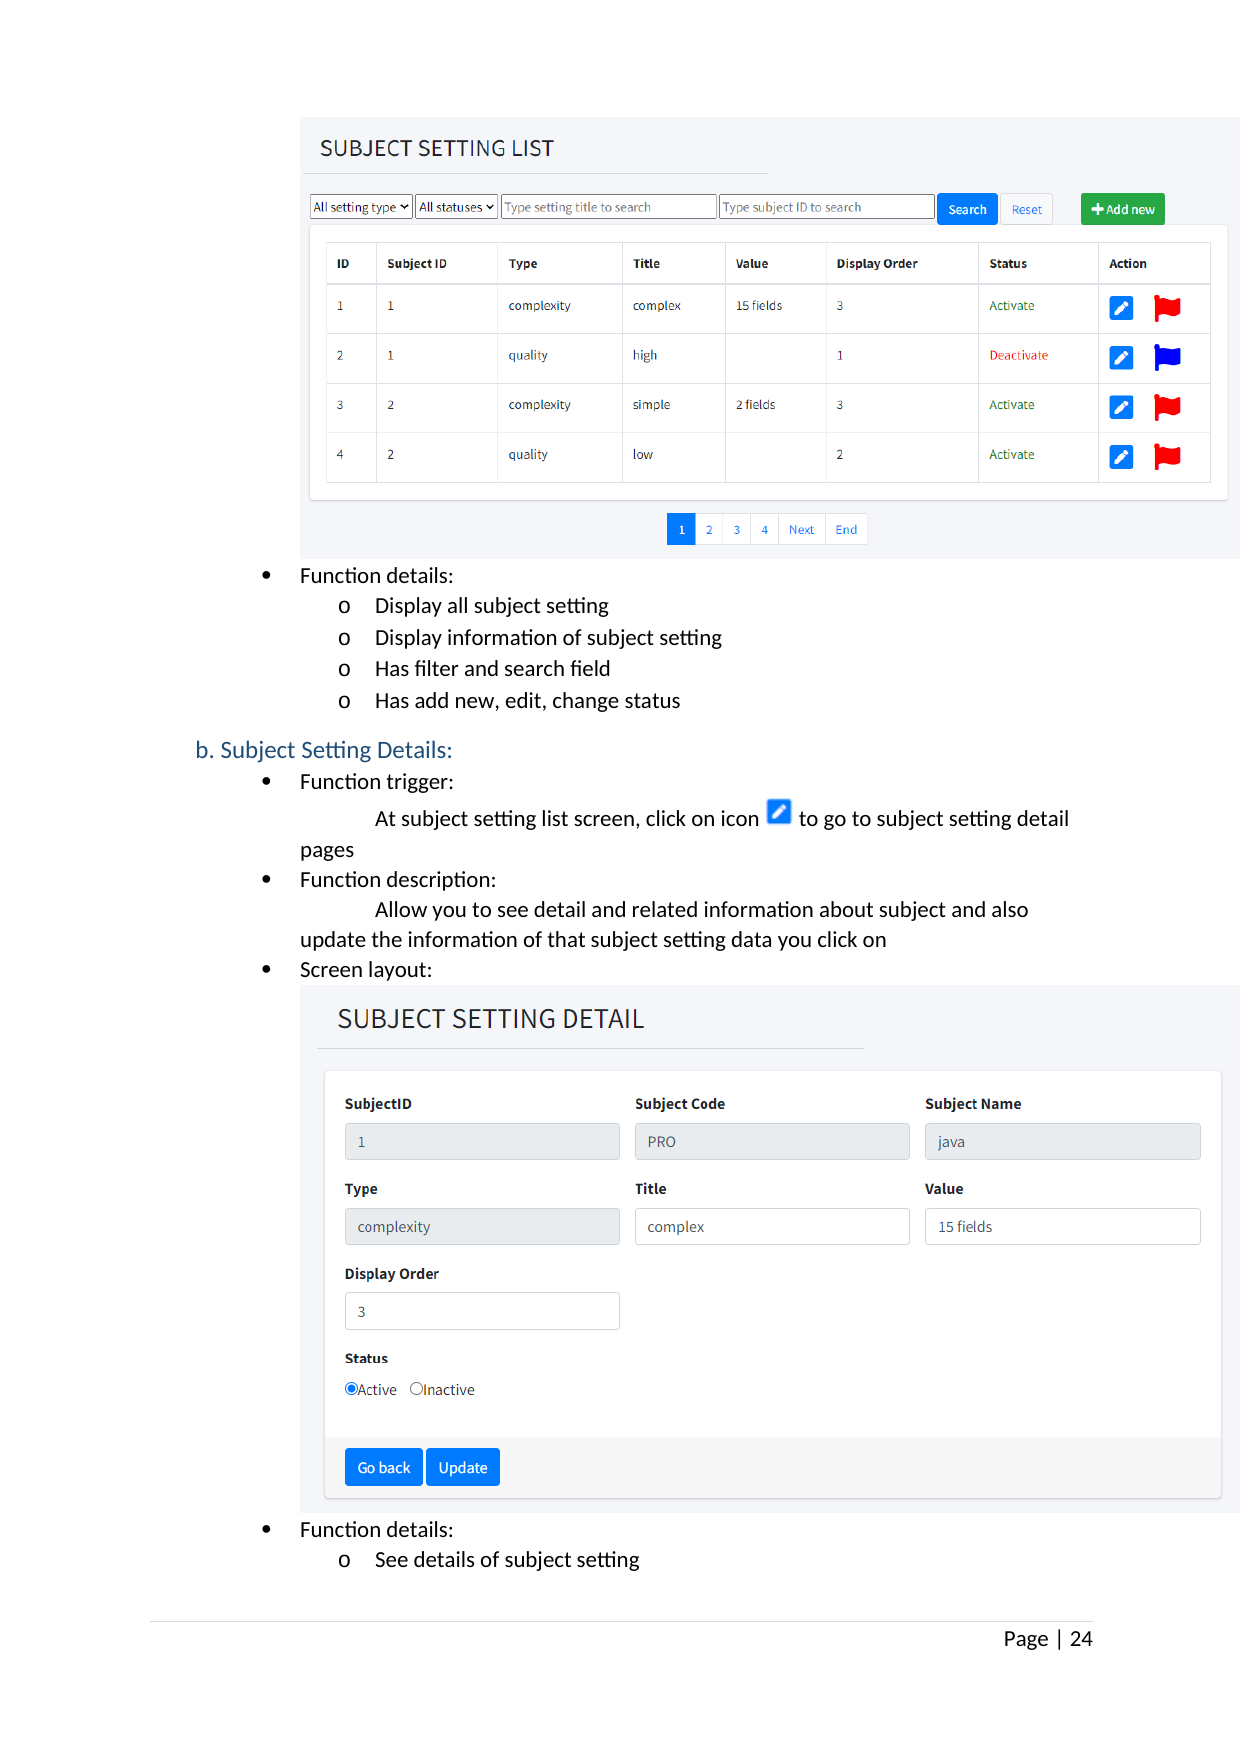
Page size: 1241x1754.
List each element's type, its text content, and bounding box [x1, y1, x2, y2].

list Function details: [262, 1515, 1093, 1543]
list Display information of subject setting [337, 623, 1093, 652]
picture [765, 797, 794, 827]
list Function trigger: [262, 767, 1093, 795]
list Allow you to see detail and related information about subject and also update the information of that subject setting data you click on [300, 895, 1093, 953]
list Has add new, edit, change status [337, 686, 1093, 715]
list Display all subject setting [337, 591, 1093, 621]
list See details of subject setting [337, 1545, 1093, 1574]
picture [300, 117, 1241, 559]
list Function details: [262, 561, 1093, 589]
picture [300, 985, 1241, 1513]
list Screen layout: [262, 956, 1093, 983]
list Function description: [262, 865, 1093, 893]
list Has filter and search field [337, 654, 1093, 683]
subtitle b. Subject Setting Details: [150, 734, 1093, 764]
list At subject setting list screen, click on icon to go to subject setting detail pages [300, 797, 1093, 863]
